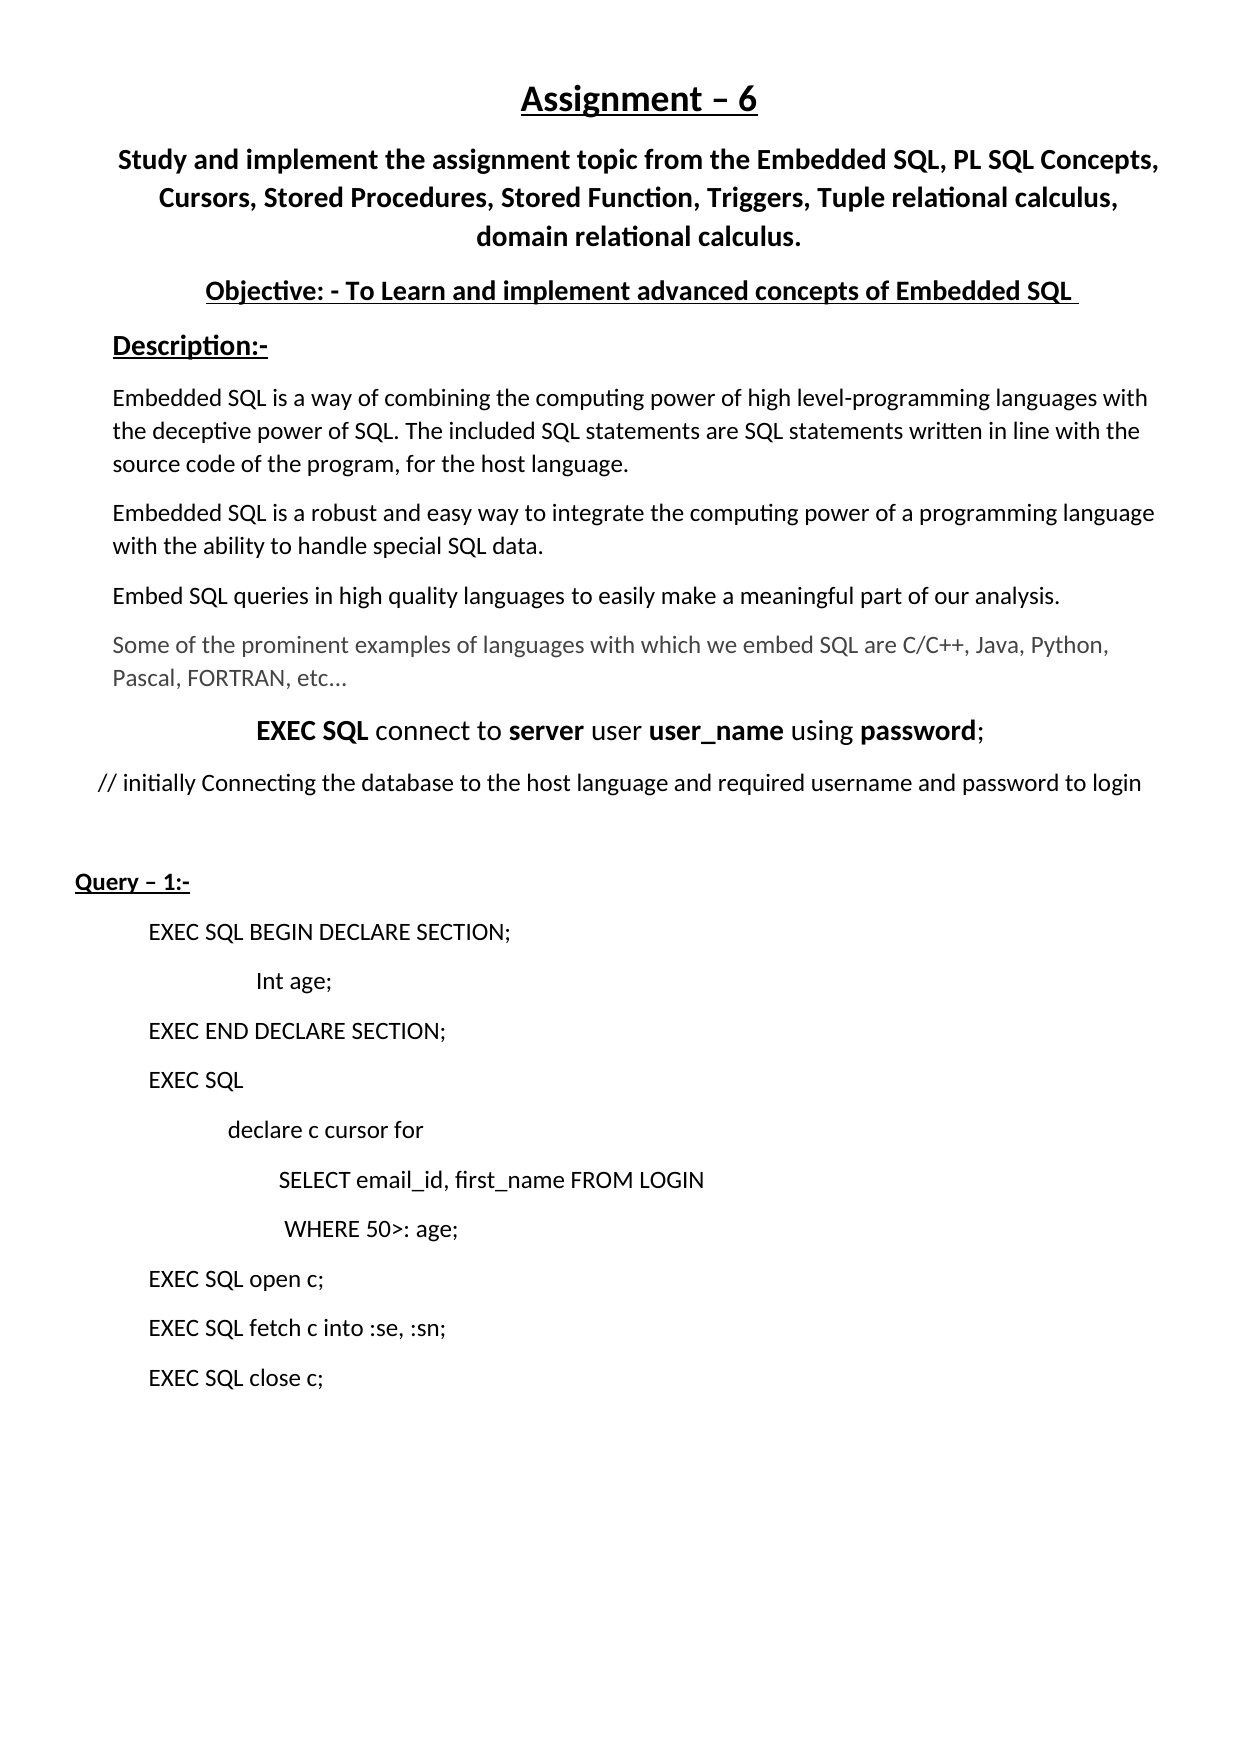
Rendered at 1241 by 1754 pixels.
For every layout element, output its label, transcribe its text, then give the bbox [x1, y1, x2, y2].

text EXEC END DECLARE SECTION; [75, 1015, 1165, 1046]
text Assignment – 6 [112, 75, 1165, 121]
text Description:- [112, 327, 1165, 362]
text Study and implement the assignment topic from the Embedded SQL, PL SQL Concepts, Cursors, Stored Procedures, Stored Function, Triggers, Tuple relational calculus, domain relational calculus. [112, 141, 1165, 254]
text Query – 1:- [75, 866, 1165, 897]
text // initially Connecting the database to the host language and required username and password to login [75, 767, 1165, 798]
text SELECT email_id, first_name FROM LOGIN [75, 1164, 1165, 1194]
text Objective: - To Learn and implement advanced concepts of Embedded SQL [112, 273, 1165, 307]
text EXEC SQL connect to server user user_name using password; [75, 712, 1165, 748]
text EXEC SQL open c; [75, 1263, 1165, 1293]
text Embedded SQL is a way of combining the computing power of high level-programming languages with the deceptive power of SQL. The included SQL statements are SQL statements written in line with the source code of the program, for the host language. [112, 382, 1165, 478]
text Some of the prominent examples of languages with which we embed SQL are C/C++, Java, Python, Pascal, FORTRAN, etc... [112, 629, 1165, 693]
text WHERE 50>: age; [75, 1213, 1165, 1244]
text EXEC SQL close c; [75, 1362, 1165, 1393]
text EXEC SQL [75, 1064, 1165, 1095]
text EXEC SQL BEGIN DECLARE SECTION; [75, 916, 1165, 946]
text Int age; [75, 965, 1165, 996]
text declare c cursor for [75, 1114, 1165, 1145]
text EXEC SQL fetch c into :se, :sn; [75, 1312, 1165, 1343]
text Embed SQL queries in high quality languages ​​to easily make a meaningful part of our analysis. [112, 580, 1165, 610]
text Embedded SQL is a robust and easy way to integrate the computing power of a programming language with the ability to handle special SQL data. [112, 497, 1165, 561]
